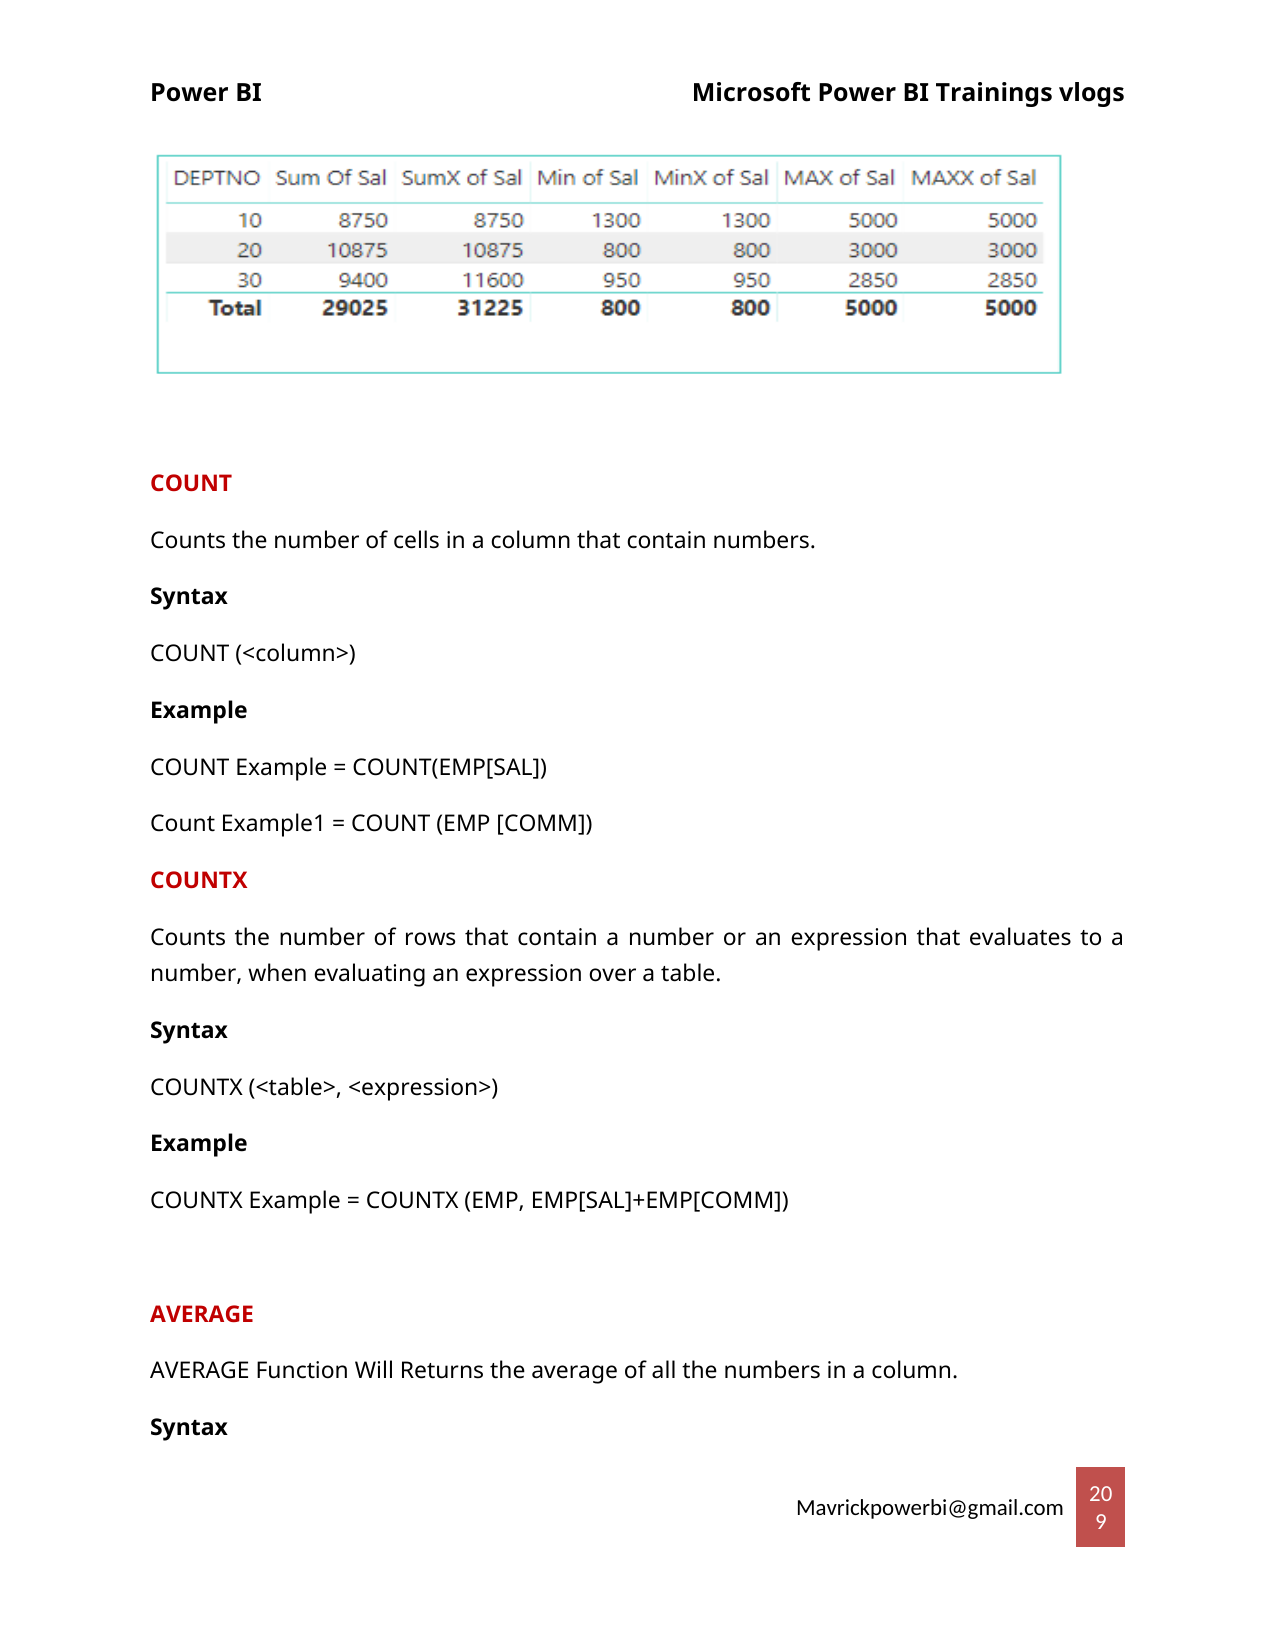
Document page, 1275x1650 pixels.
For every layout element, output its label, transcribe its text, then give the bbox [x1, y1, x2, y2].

text Syntax [150, 580, 1125, 612]
text AVERAGE Function Will Returns the average of all the numbers in a column. [150, 1354, 1125, 1386]
text Syntax [150, 1014, 1125, 1045]
text Example [150, 1127, 1125, 1158]
text COUNTX Example = COUNTX (EMP, EMP[SAL]+EMP[COMM]) [150, 1184, 1125, 1215]
text Syntax [150, 1411, 1125, 1442]
text Counts the number of cells in a column that contain numbers. [150, 523, 1125, 555]
picture [150, 150, 1069, 385]
text COUNT (<column>) [150, 637, 1125, 668]
text COUNT [150, 467, 1125, 498]
text COUNTX [150, 864, 1125, 895]
text COUNT Example = COUNT(EMP[SAL]) [150, 751, 1125, 782]
text Example [150, 694, 1125, 725]
text Count Example1 = COUNT (EMP [COMM]) [150, 807, 1125, 839]
text AVERAGE [150, 1297, 1125, 1329]
text Counts the number of rows that contain a number or an expression that evaluates to a number, when evaluating an expression over a table. [150, 921, 1125, 988]
text COUNTX (<table>, <expression>) [150, 1070, 1125, 1102]
